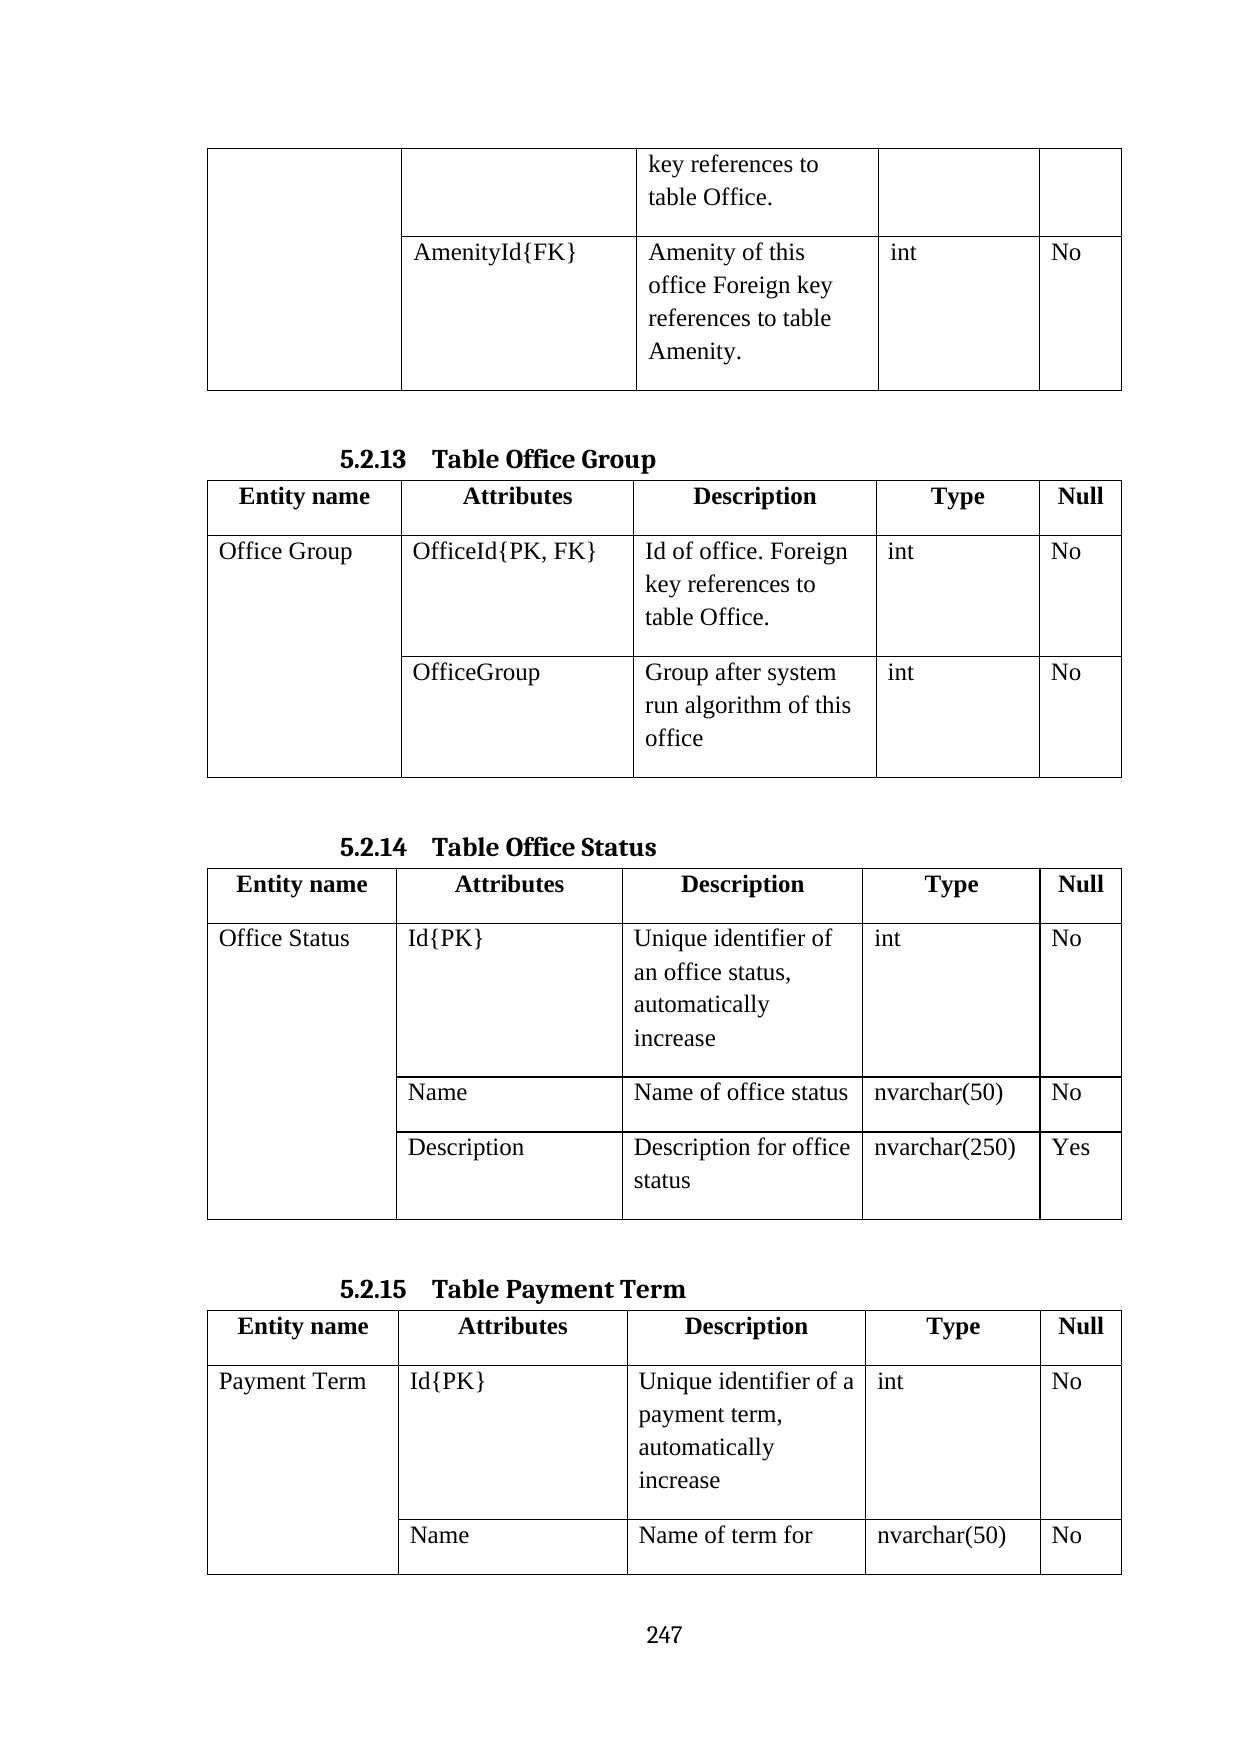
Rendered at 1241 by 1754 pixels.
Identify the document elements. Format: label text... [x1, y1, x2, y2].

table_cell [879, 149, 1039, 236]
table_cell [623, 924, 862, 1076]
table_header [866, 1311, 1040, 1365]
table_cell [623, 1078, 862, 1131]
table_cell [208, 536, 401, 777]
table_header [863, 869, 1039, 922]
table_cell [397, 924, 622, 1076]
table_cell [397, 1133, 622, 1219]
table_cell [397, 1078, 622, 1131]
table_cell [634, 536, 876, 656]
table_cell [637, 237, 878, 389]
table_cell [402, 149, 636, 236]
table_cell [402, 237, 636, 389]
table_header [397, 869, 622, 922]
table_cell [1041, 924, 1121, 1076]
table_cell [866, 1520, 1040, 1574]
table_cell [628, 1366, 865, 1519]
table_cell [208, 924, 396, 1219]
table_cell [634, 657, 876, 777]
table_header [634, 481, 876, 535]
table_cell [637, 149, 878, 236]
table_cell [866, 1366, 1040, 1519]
subtitle Table Office Group [340, 444, 1122, 476]
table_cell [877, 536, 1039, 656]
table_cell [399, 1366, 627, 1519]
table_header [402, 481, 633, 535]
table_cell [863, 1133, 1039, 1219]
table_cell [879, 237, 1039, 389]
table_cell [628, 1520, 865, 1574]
subtitle Table Office Status [340, 832, 1122, 863]
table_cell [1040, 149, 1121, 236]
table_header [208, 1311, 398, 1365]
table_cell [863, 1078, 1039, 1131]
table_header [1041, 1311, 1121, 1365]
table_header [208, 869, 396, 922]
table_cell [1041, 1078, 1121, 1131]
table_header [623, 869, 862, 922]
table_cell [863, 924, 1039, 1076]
subtitle Table Payment Term [340, 1274, 1122, 1305]
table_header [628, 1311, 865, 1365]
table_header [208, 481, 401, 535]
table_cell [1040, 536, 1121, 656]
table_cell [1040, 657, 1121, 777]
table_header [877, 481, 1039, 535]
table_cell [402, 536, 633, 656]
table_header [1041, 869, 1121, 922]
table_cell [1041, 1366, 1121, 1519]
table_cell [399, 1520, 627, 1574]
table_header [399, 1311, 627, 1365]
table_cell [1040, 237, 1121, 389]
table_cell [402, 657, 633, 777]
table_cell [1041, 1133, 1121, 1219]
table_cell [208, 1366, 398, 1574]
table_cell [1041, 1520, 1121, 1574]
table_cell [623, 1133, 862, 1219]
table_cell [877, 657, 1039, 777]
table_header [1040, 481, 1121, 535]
